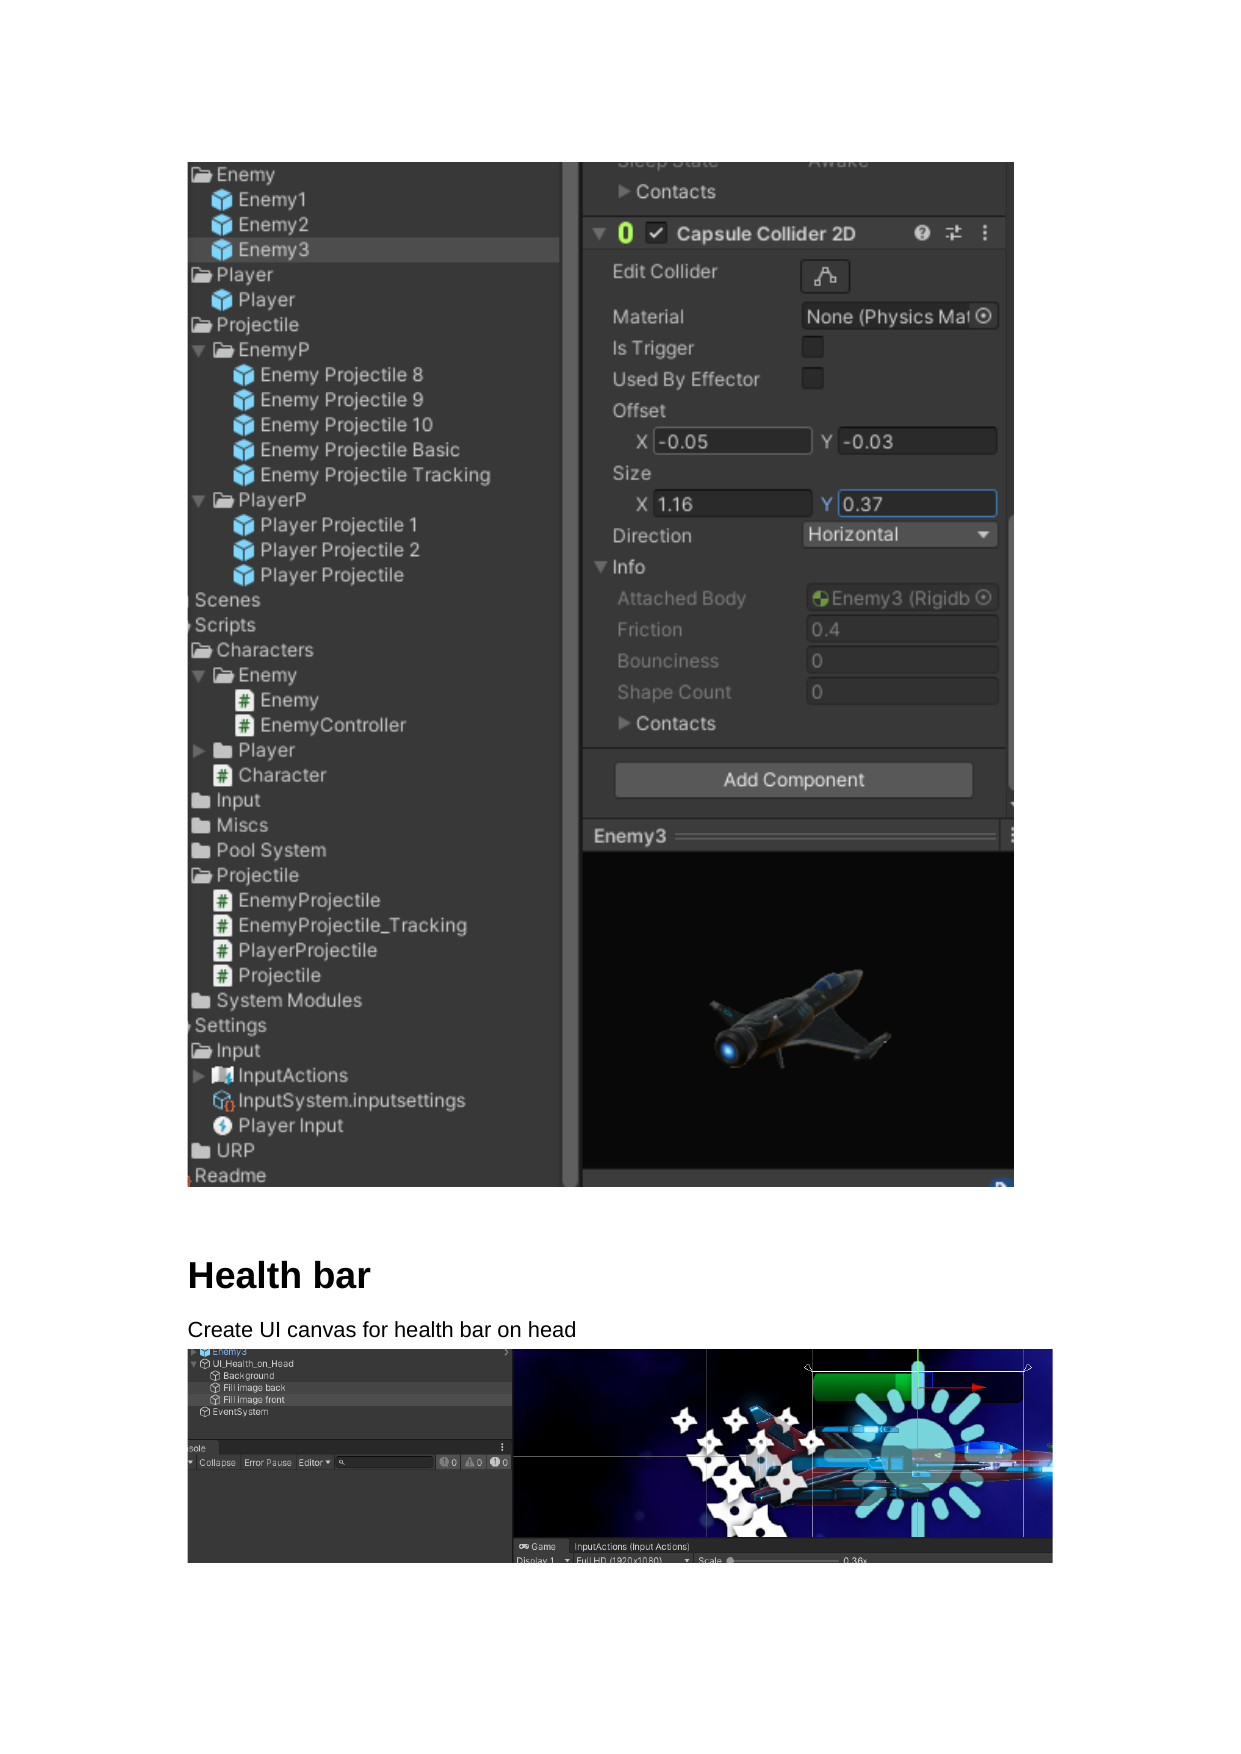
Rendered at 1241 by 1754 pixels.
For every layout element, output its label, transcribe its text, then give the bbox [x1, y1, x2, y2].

picture [187, 1349, 1053, 1563]
picture [187, 162, 1014, 1187]
text Create UI canvas for health bar on head [187, 1313, 1053, 1346]
text Health bar [187, 1242, 1053, 1307]
